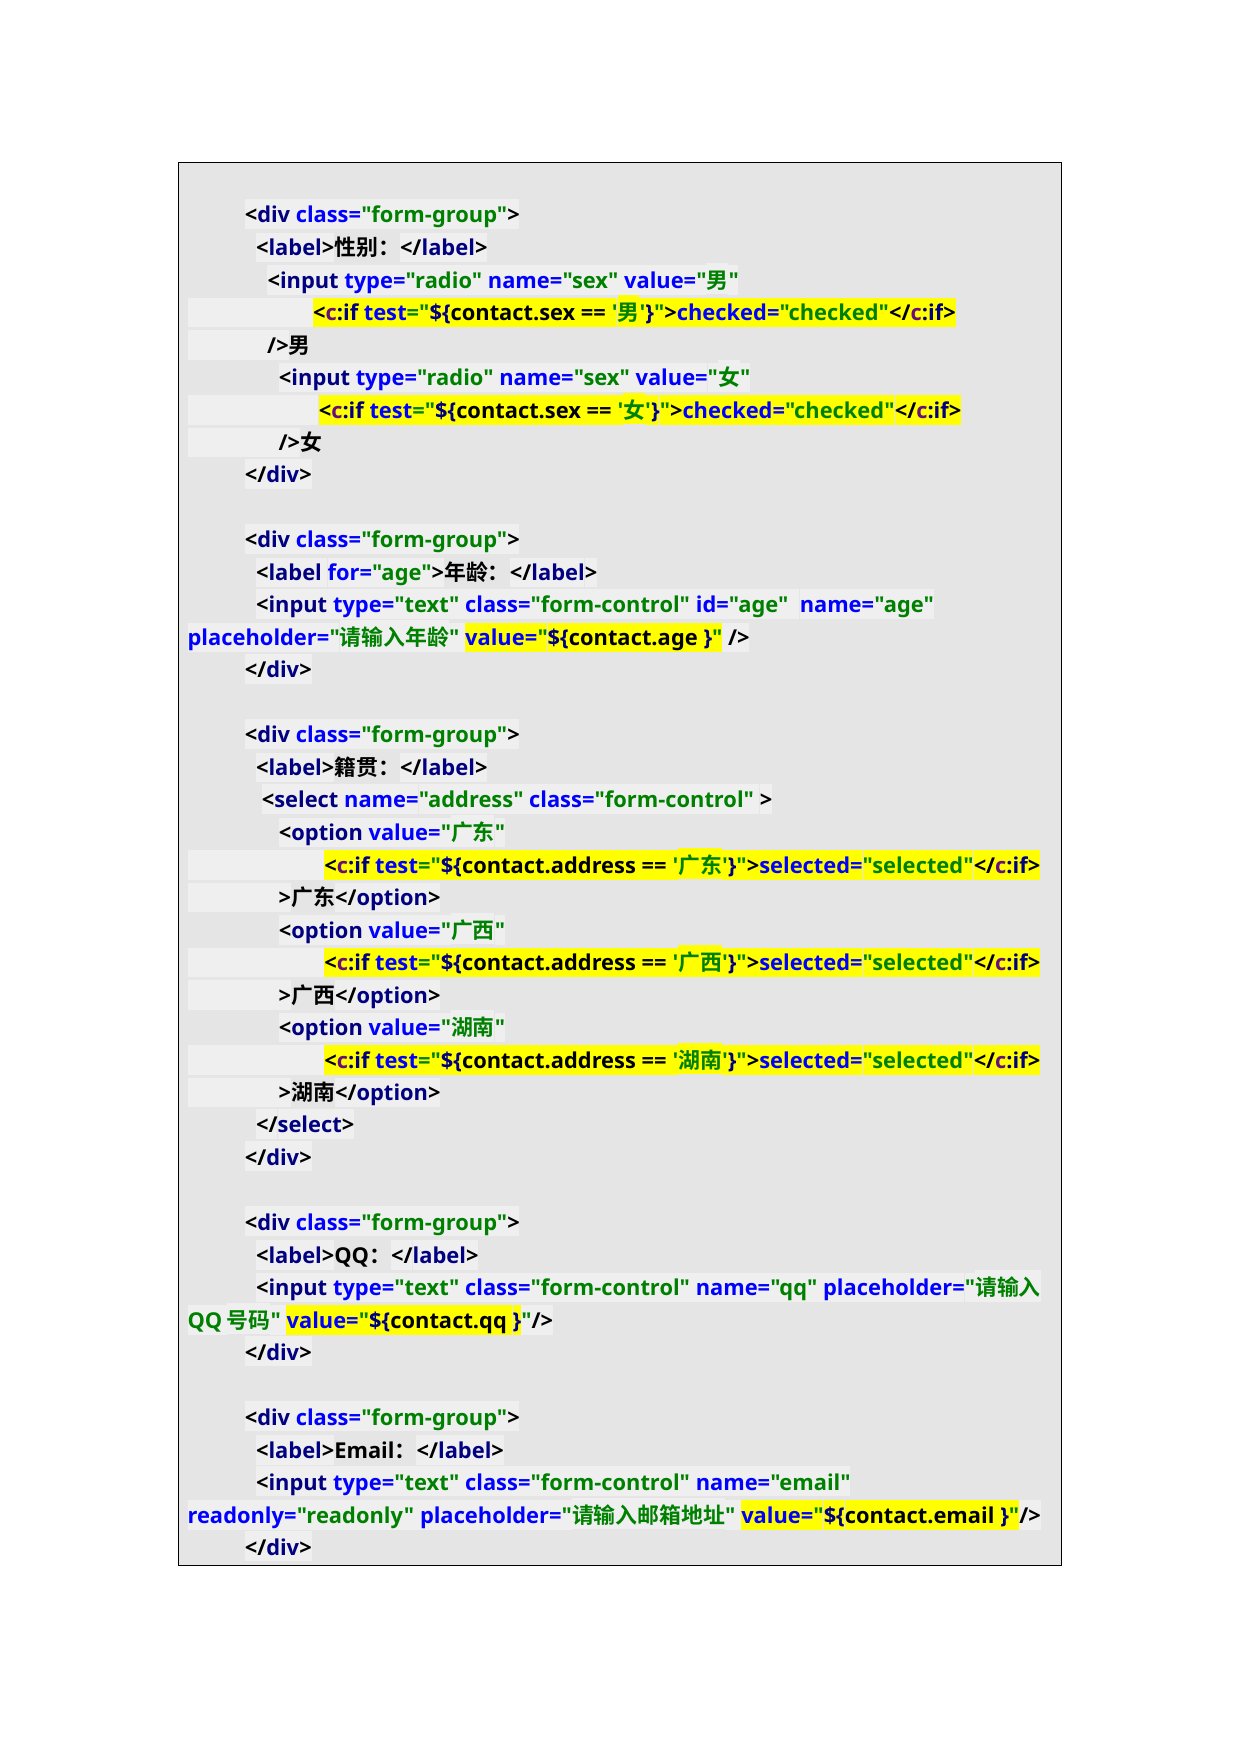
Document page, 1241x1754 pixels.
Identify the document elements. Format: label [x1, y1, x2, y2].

text [179, 163, 1061, 1565]
